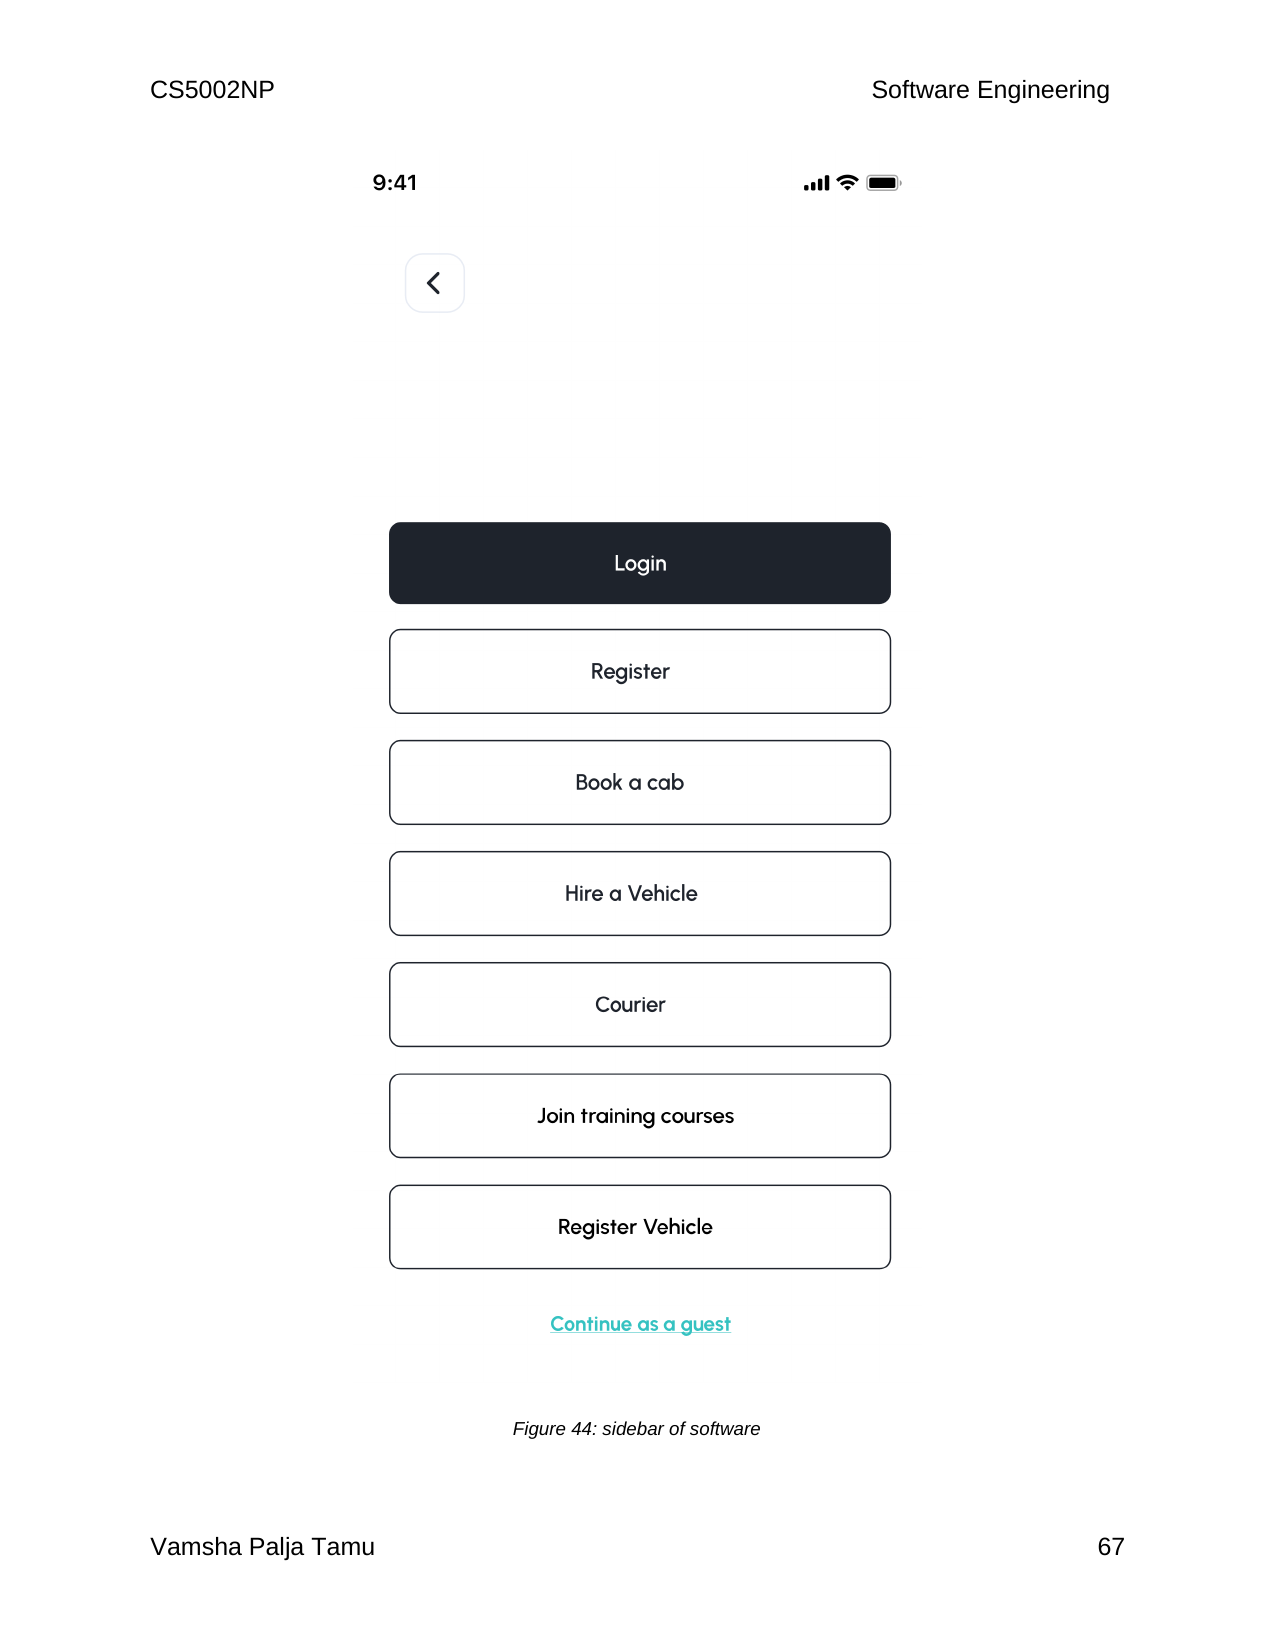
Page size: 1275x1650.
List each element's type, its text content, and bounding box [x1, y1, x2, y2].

text Figure 44: sidebar of software [150, 1418, 1125, 1439]
picture [352, 150, 923, 1383]
